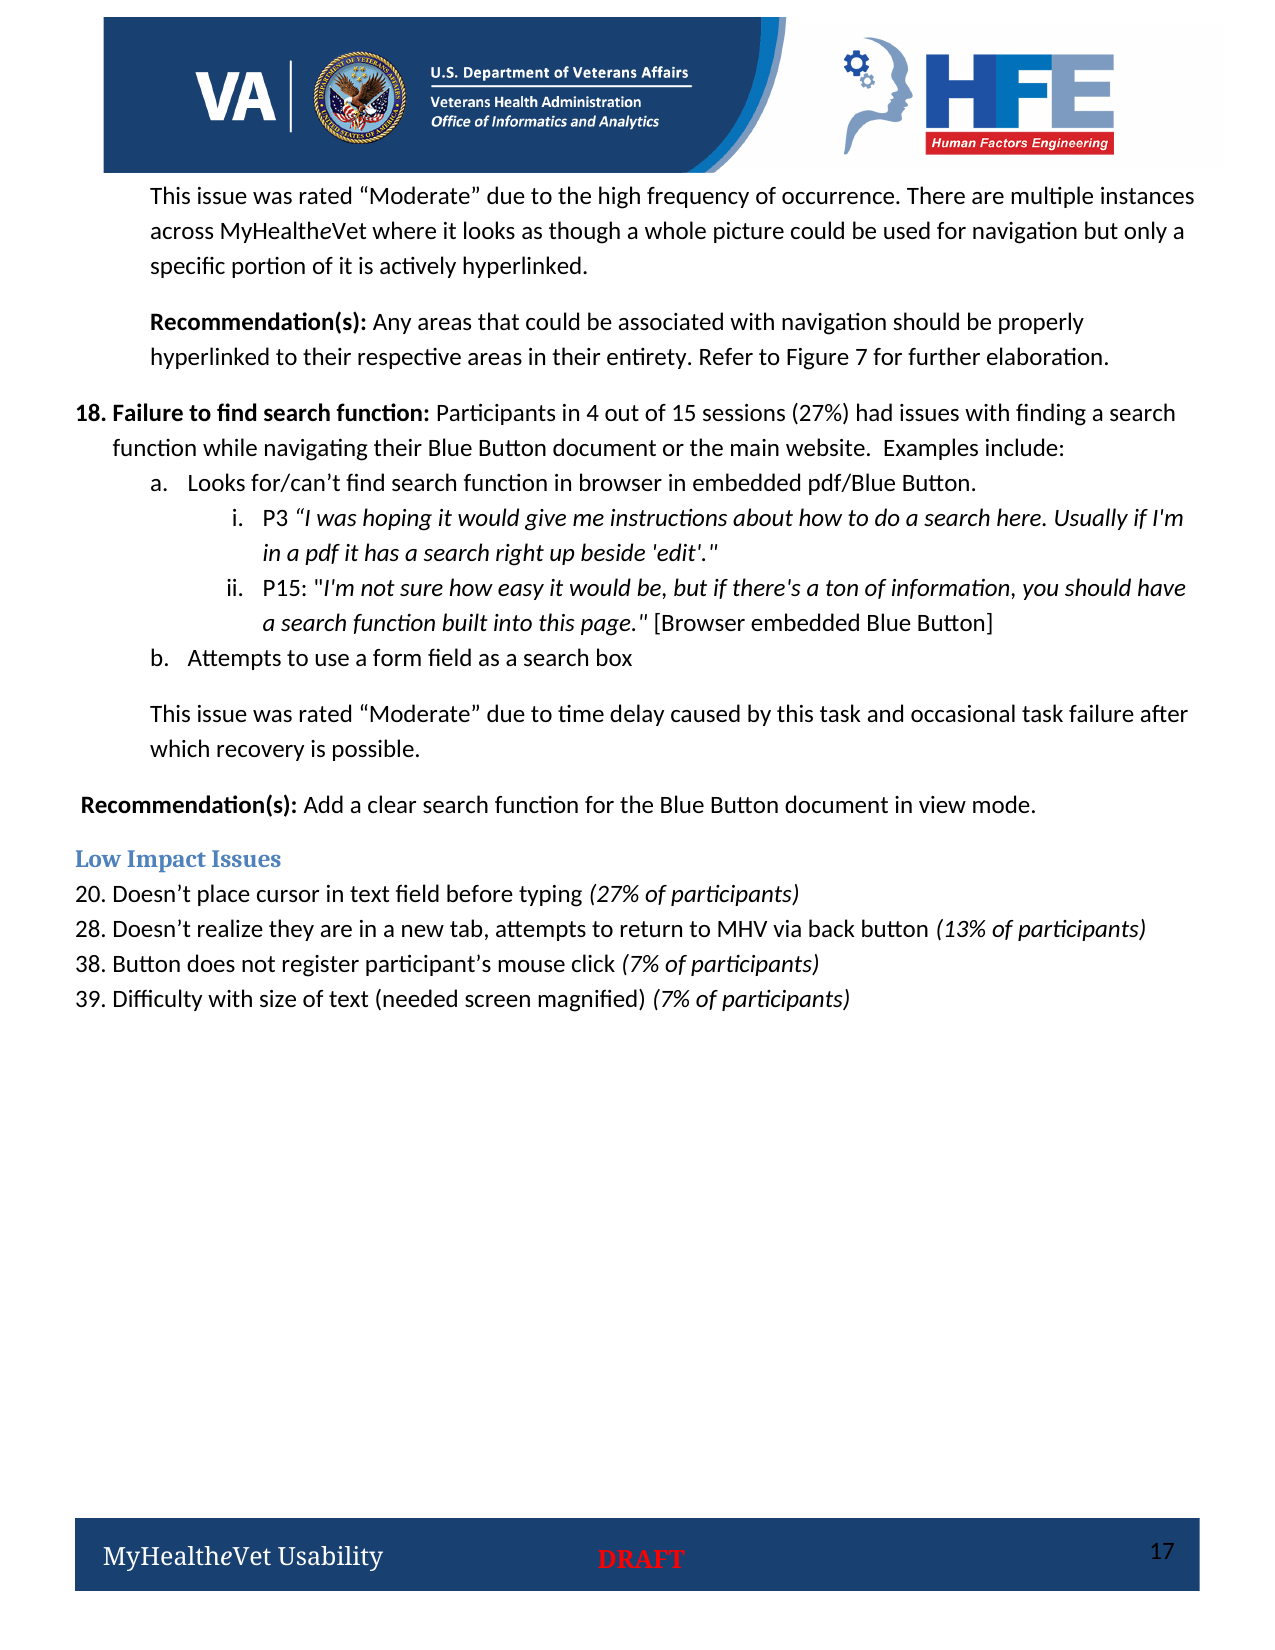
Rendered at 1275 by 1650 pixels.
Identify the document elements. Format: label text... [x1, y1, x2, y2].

list Failure to find search function: Participants in 4 out of 15 sessions (27%) had issues with finding a search function while navigating their Blue Button document or the main website. Examples include: [75, 397, 1200, 463]
text 28. Doesn’t realize they are in a new tab, attempts to return to MHV via back button (13% of participants) [75, 913, 1200, 943]
text 39. Difficulty with size of text (needed screen magnified) (7% of participants) [75, 983, 1200, 1013]
list P15: "I'm not sure how easy it would be, but if there's a ton of information, you should have a search function built into this page." [Browser embedded Blue Button] [244, 572, 1200, 638]
picture [75, 1518, 1200, 1591]
text Recommendation(s): Any areas that could be associated with navigation should be properly hyperlinked to their respective areas in their entirety. Refer to Figure 7 for further elaboration. [150, 306, 1200, 372]
subtitle Low Impact Issues [75, 845, 1200, 873]
text This issue was rated “Moderate” due to time delay caused by this task and occasional task failure after which recovery is possible. [150, 698, 1200, 763]
text This issue was rated “Moderate” due to the high frequency of occurrence. There are multiple instances across MyHealtheVet where it looks as though a whole picture could be used for navigation but only a specific portion of it is actively hyperlinked. [150, 181, 1200, 281]
text 20. Doesn’t place cursor in text field before typing (27% of participants) [75, 878, 1200, 908]
text Recommendation(s): Add a clear search function for the Blue Button document in view mode. [75, 789, 1200, 819]
list Attempts to use a form field as a search box [150, 642, 1200, 673]
picture [103, 17, 1227, 173]
text 38. Button does not register participant’s mouse click (7% of participants) [75, 948, 1200, 978]
list P3 “I was hoping it would give me instructions about how to do a search here. Usually if I'm in a pdf it has a search right up beside 'edit'." [244, 502, 1200, 568]
list Looks for/can’t find search function in browser in embedded pdf/Blue Button. [150, 467, 1200, 498]
